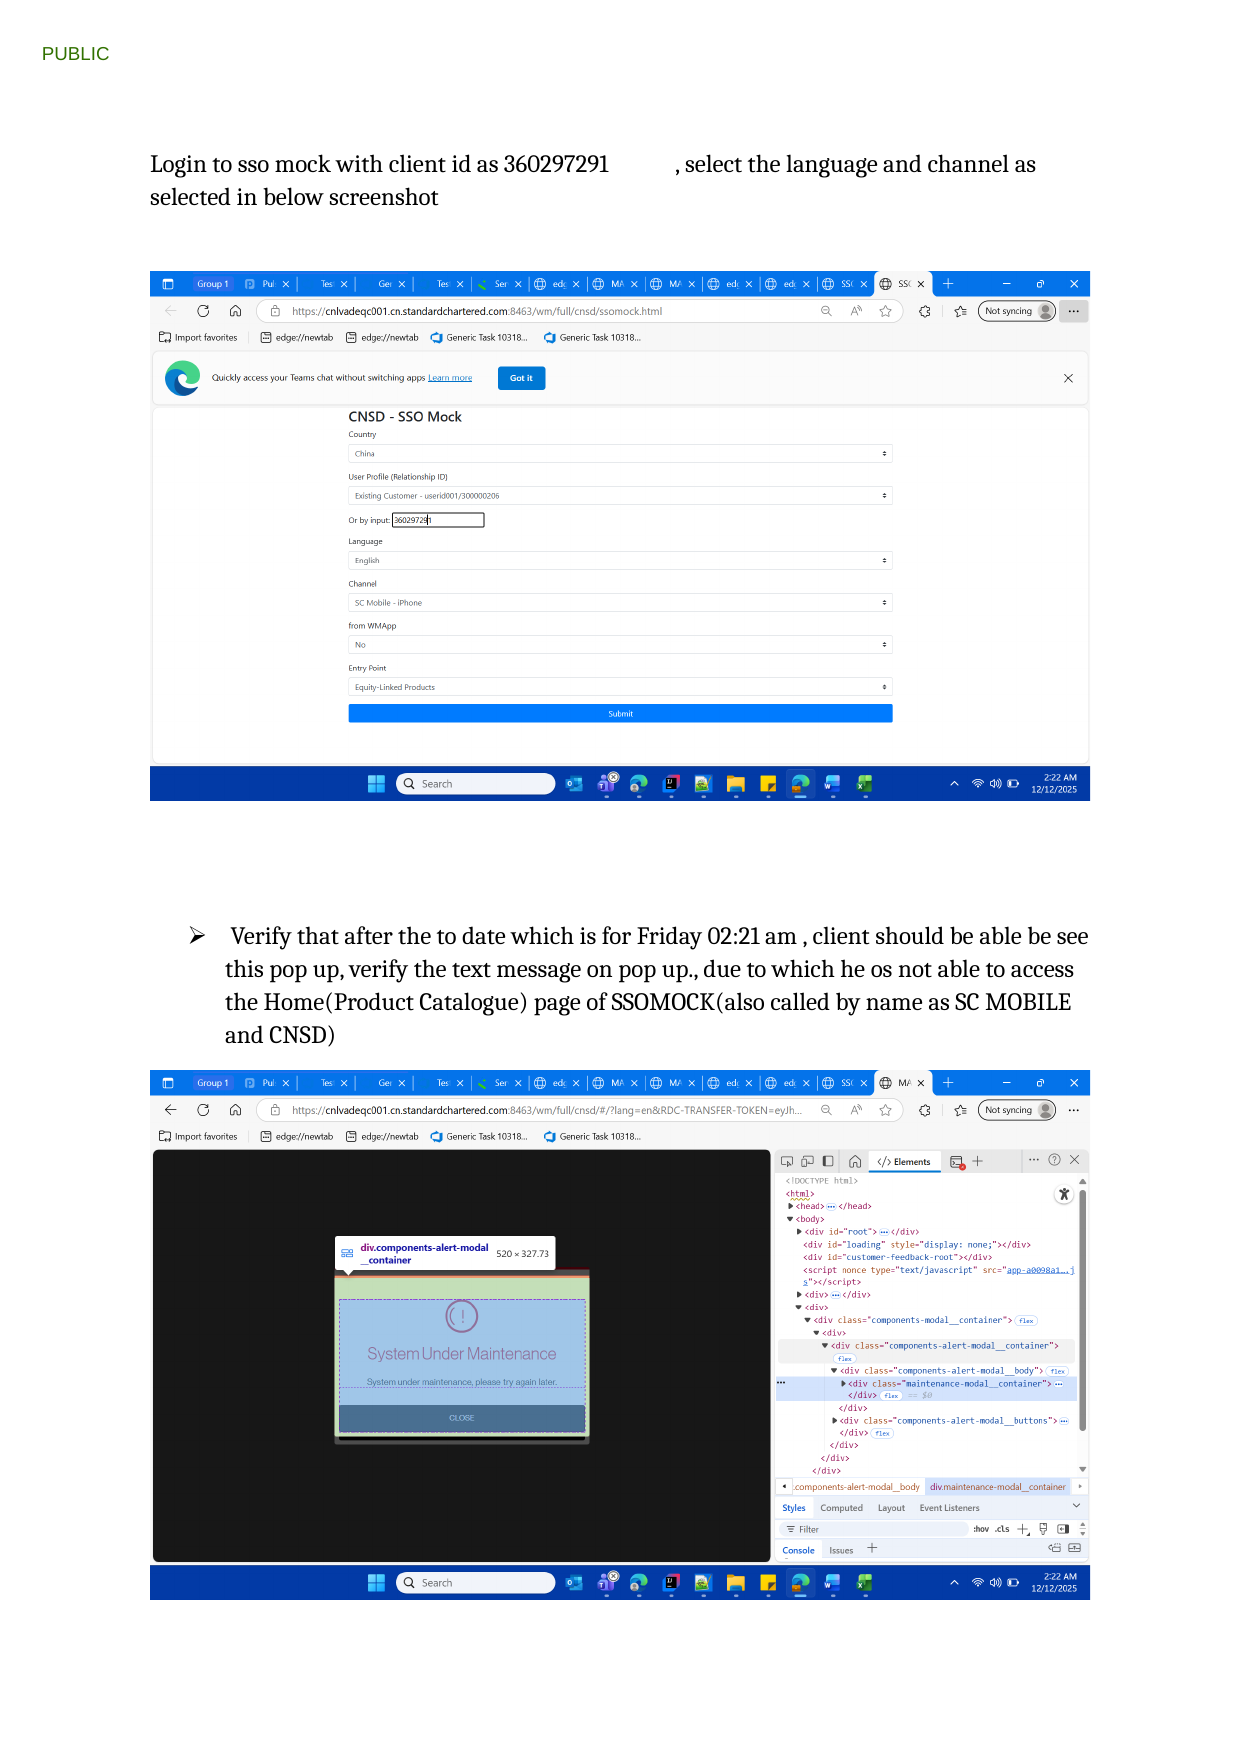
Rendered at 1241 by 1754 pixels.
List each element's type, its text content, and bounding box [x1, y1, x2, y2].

picture [150, 271, 1091, 801]
list Verify that after the to date which is for Friday 02:21 am , client should be able be see this pop up, verify the text message on pop up., due to which he os not able to access the Home(Product Catalogue) page of SSOMOCK(also called by name as SC MOBILE and CNSD) [187, 922, 1090, 1050]
text Login to sso mock with client id as 360297291 , select the language and channel as selected in below screenshot [150, 150, 1090, 212]
picture [150, 1070, 1091, 1600]
